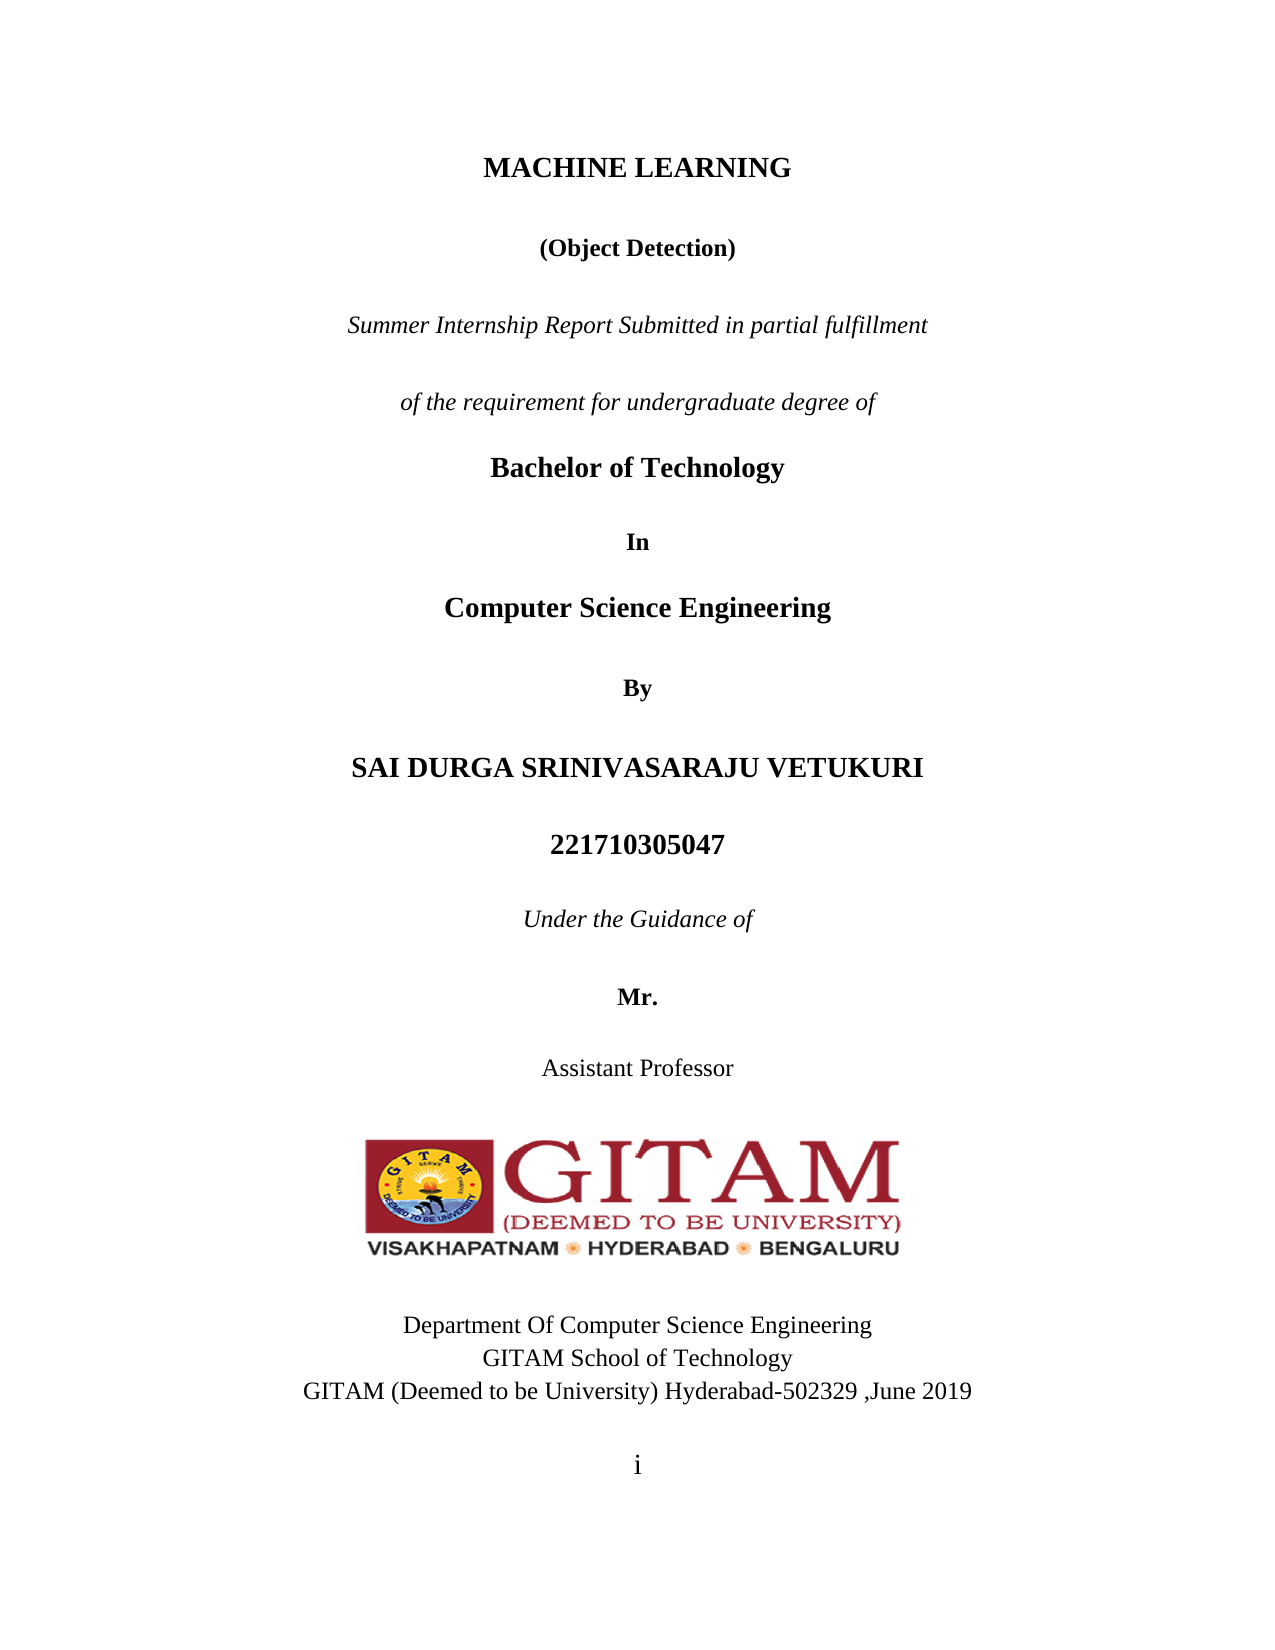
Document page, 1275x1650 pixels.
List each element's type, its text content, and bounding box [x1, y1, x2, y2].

text of the requirement for undergraduate degree of [150, 387, 1125, 416]
text i [150, 1447, 1125, 1481]
text Summer Internship Report Submitted in partial fulfillment [150, 310, 1125, 338]
text 221710305047 [150, 827, 1125, 861]
text Bachelor of Technology [150, 450, 1125, 483]
text MACHINE LEARNING [150, 150, 1125, 183]
text Computer Science Engineering [150, 590, 1125, 624]
text Department Of Computer Science Engineering [150, 1310, 1125, 1339]
text SAI DURGA SRINIVASARAJU VETUKURI [150, 750, 1125, 783]
text GITAM School of Technology [150, 1343, 1125, 1372]
text Mr. [150, 982, 1125, 1011]
text Under the Guidance of [150, 904, 1125, 933]
text By [150, 673, 1125, 702]
picture [355, 1086, 920, 1306]
text Assistant Professor [150, 1053, 1125, 1082]
text (Object Detection) [150, 233, 1125, 261]
text GITAM (Deemed to be University) Hyderabad-502329 ,June 2019 [150, 1376, 1125, 1405]
text In [150, 527, 1125, 556]
